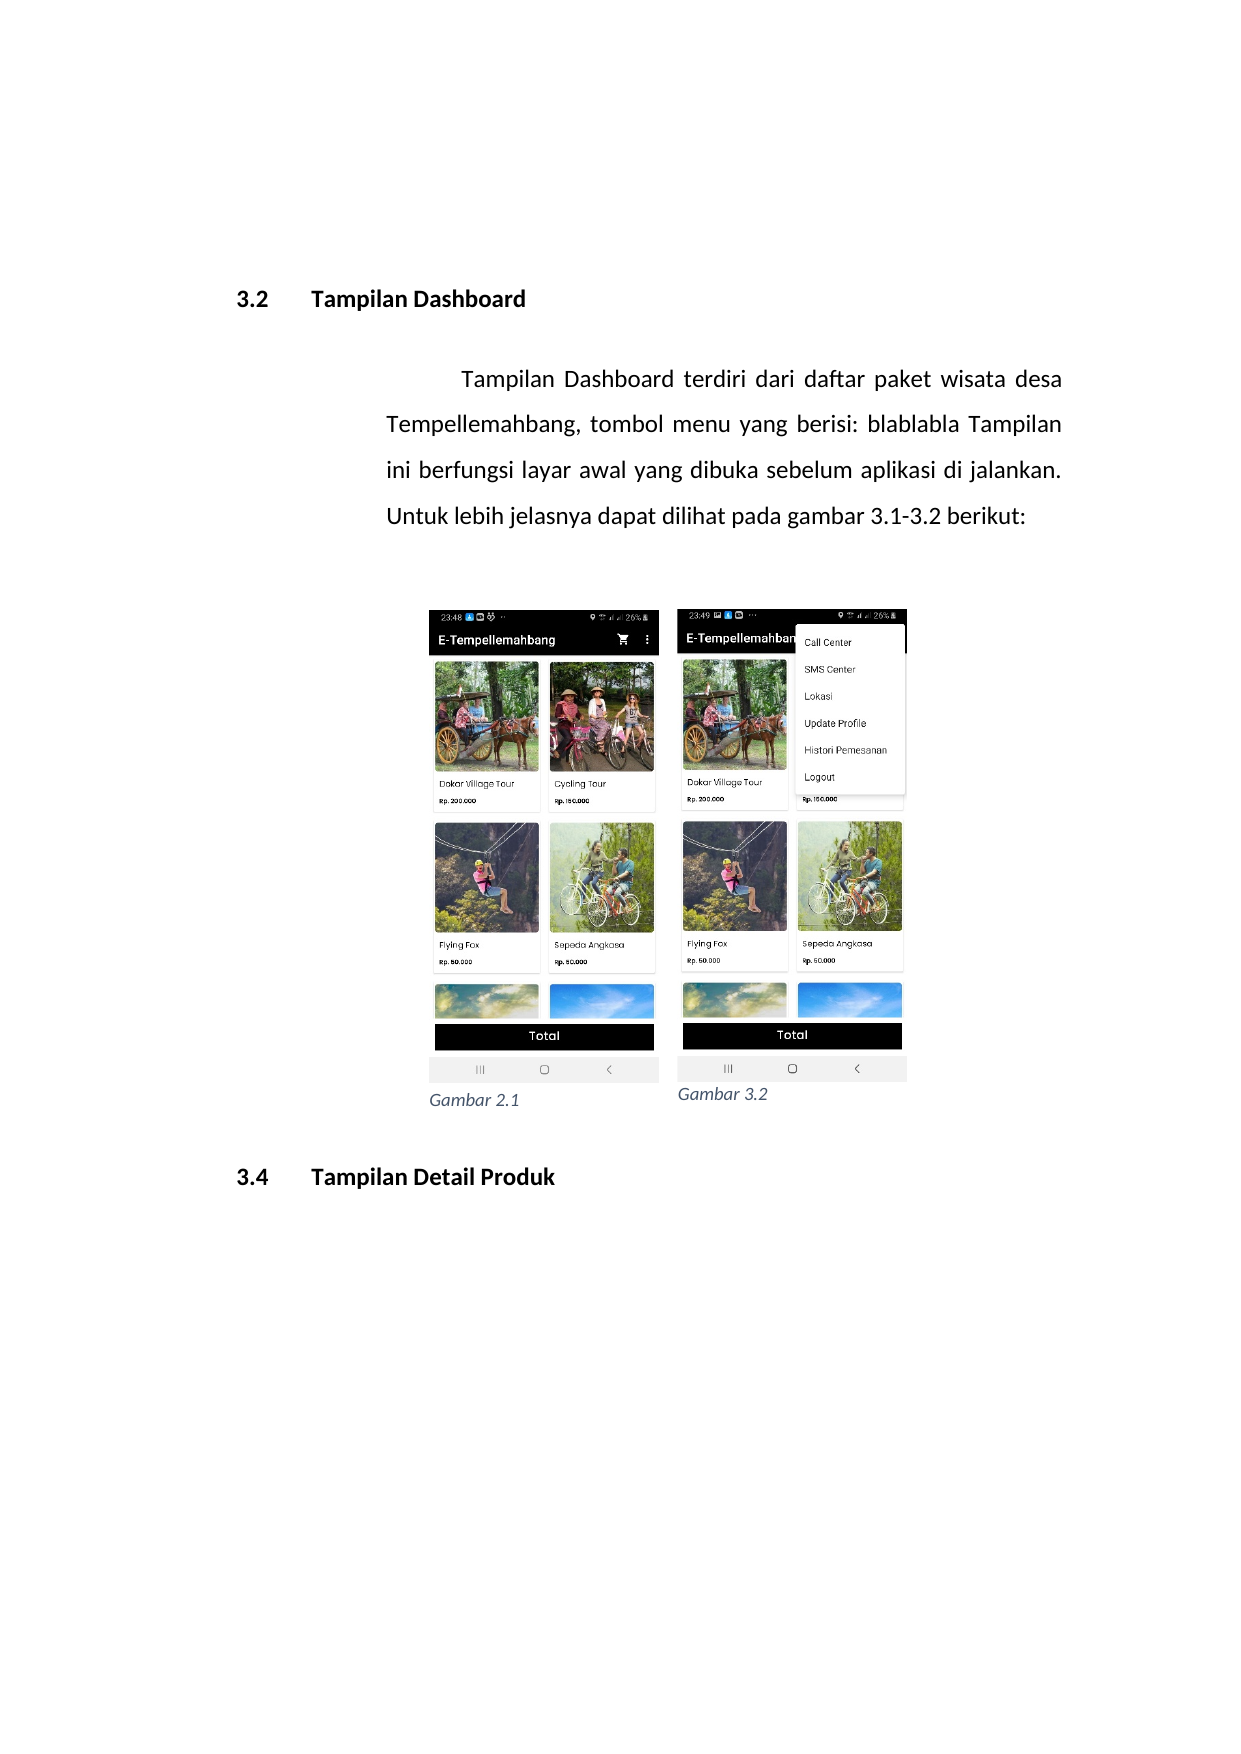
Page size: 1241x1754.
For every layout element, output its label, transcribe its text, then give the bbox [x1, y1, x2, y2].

picture [429, 610, 659, 1083]
text Tampilan Dashboard terdiri dari daftar paket wisata desa Tempellemahbang, tombol menu yang berisi: blablabla Tampilan ini berfungsi layar awal yang dibuka sebelum aplikasi di jalankan. Untuk lebih jelasnya dapat dilihat pada gambar 3.1-3.2 berikut: [386, 363, 1063, 531]
subtitle 3.2 Tampilan Dashboard [236, 283, 1063, 314]
picture [677, 609, 907, 1082]
subtitle 3.4 Tampilan Detail Produk [236, 1161, 1063, 1192]
